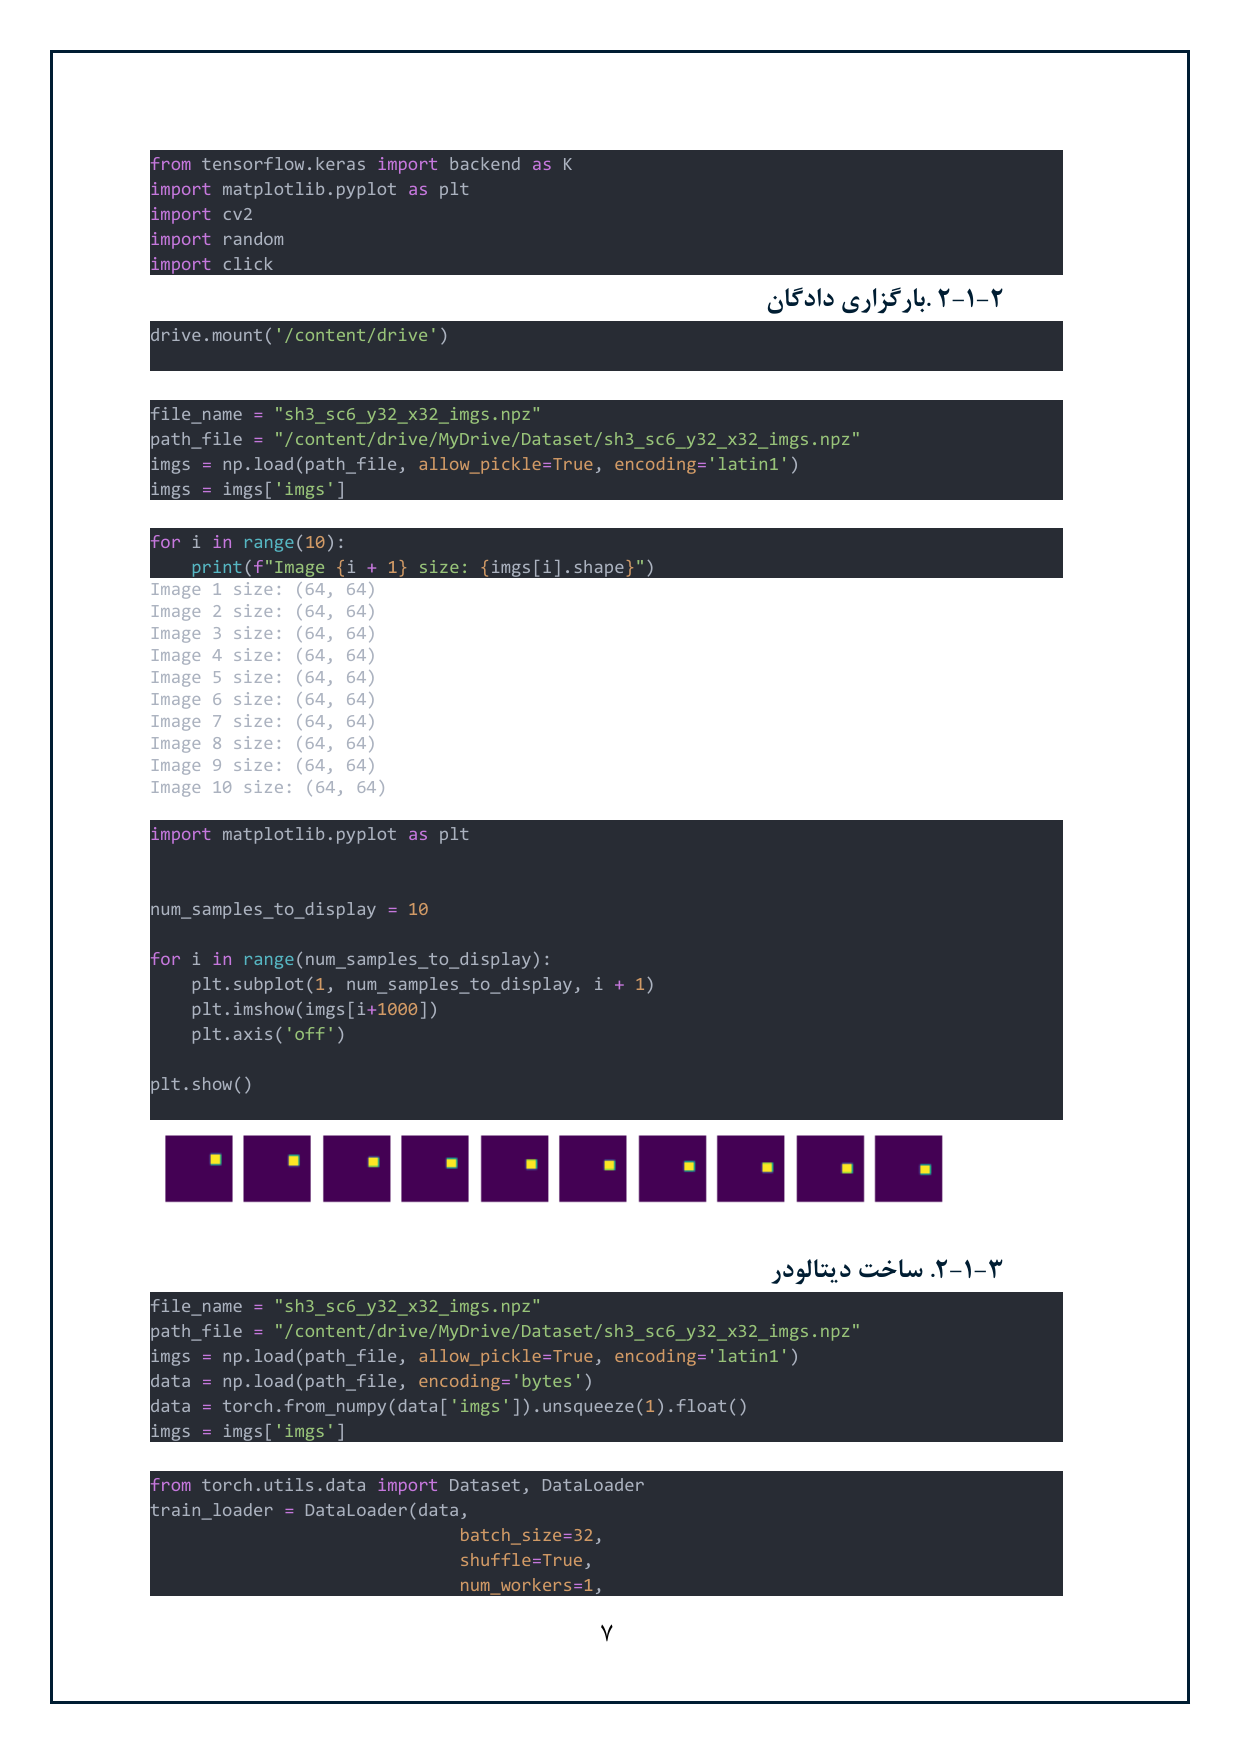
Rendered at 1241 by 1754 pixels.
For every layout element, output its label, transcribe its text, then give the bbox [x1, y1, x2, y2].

text Image 8 size: (64, 64) [150, 732, 1063, 754]
text data = torch.from_numpy(data['imgs']).unsqueeze(1).float() [150, 1392, 1063, 1417]
text batch_size=32, [150, 1521, 1063, 1546]
text plt.subplot(1, num_samples_to_display, i + 1) [150, 970, 1063, 995]
text imgs = np.load(path_file, allow_pickle=True, encoding='latin1') [150, 1342, 1063, 1367]
text file_name = "sh3_sc6_y32_x32_imgs.npz" [150, 400, 1063, 425]
text Image 1 size: (64, 64) [150, 578, 1063, 601]
text file_name = "sh3_sc6_y32_x32_imgs.npz" [150, 1292, 1063, 1317]
text plt.axis('off') [150, 1020, 1063, 1045]
subtitle ۲-۱-۳. ساخت دیتالودر [150, 1258, 1063, 1288]
text for i in range(10): [150, 528, 1063, 553]
text Image 6 size: (64, 64) [150, 688, 1063, 710]
text imgs = imgs['imgs'] [150, 1417, 1063, 1442]
text import random [150, 225, 1063, 250]
text Image 4 size: (64, 64) [150, 644, 1063, 666]
text imgs = imgs['imgs'] [150, 475, 1063, 500]
text Image 5 size: (64, 64) [150, 666, 1063, 688]
text plt.show() [150, 1070, 1063, 1095]
text import cv2 [150, 200, 1063, 225]
text data = np.load(path_file, encoding='bytes') [150, 1367, 1063, 1392]
text for i in range(num_samples_to_display): [150, 945, 1063, 970]
text num_workers=1, [150, 1571, 1063, 1596]
text train_loader = DataLoader(data, [150, 1496, 1063, 1521]
text drive.mount('/content/drive') [150, 321, 1063, 346]
text path_file = "/content/drive/MyDrive/Dataset/sh3_sc6_y32_x32_imgs.npz" [150, 1317, 1063, 1342]
text imgs = np.load(path_file, allow_pickle=True, encoding='latin1') [150, 450, 1063, 475]
text path_file = "/content/drive/MyDrive/Dataset/sh3_sc6_y32_x32_imgs.npz" [150, 425, 1063, 450]
text from torch.utils.data import Dataset, DataLoader [150, 1471, 1063, 1496]
text import matplotlib.pyplot as plt [150, 820, 1063, 845]
text plt.imshow(imgs[i+1000]) [150, 995, 1063, 1020]
text Image 10 size: (64, 64) [150, 776, 1063, 798]
text from tensorflow.keras import backend as K [150, 150, 1063, 175]
text import matplotlib.pyplot as plt [150, 175, 1063, 200]
picture [150, 1120, 955, 1218]
text Image 3 size: (64, 64) [150, 622, 1063, 644]
text Image 7 size: (64, 64) [150, 710, 1063, 732]
text import click [150, 250, 1063, 275]
text Image 9 size: (64, 64) [150, 754, 1063, 776]
text Image 2 size: (64, 64) [150, 601, 1063, 622]
text print(f"Image {i + 1} size: {imgs[i].shape}") [150, 553, 1063, 578]
text num_samples_to_display = 10 [150, 895, 1063, 920]
text shuffle=True, [150, 1546, 1063, 1571]
subtitle ۲-۱-۲ .بارگزاری دادگان [150, 287, 1063, 317]
